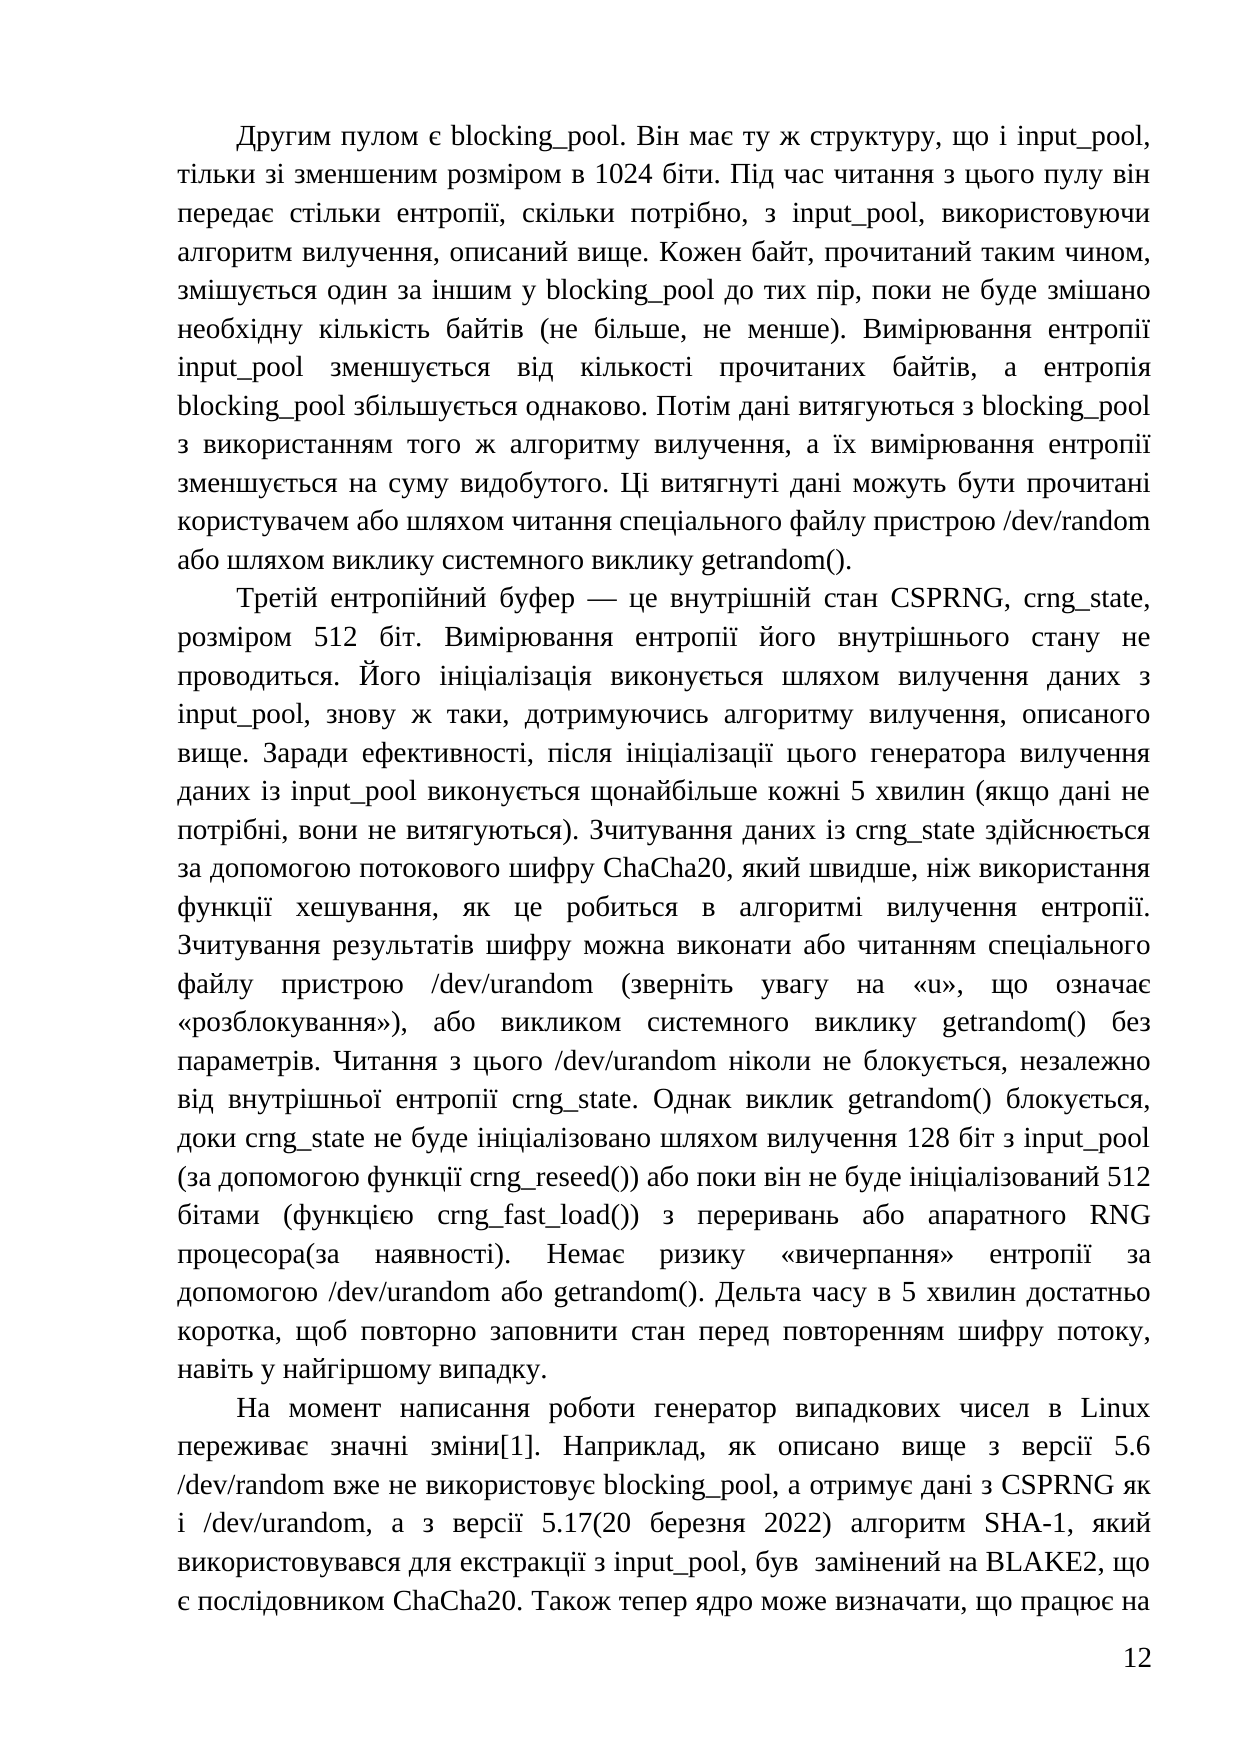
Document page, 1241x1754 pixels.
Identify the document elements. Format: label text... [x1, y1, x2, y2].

text Третій ентропійний буфер — це внутрішній стан CSPRNG, crng_state, розміром 512 біт. Вимірювання ентропії його внутрішнього стану не проводиться. Його ініціалізація виконується шляхом вилучення даних з input_pool, знову ж таки, дотримуючись алгоритму вилучення, описаного вище. Заради ефективності, після ініціалізації цього генератора вилучення даних із input_pool виконується щонайбільше кожні 5 хвилин (якщо дані не потрібні, вони не витягуються). Зчитування даних із crng_state здійснюється за допомогою потокового шифру ChaCha20, який швидше, ніж використання функції хешування, як це робиться в алгоритмі вилучення ентропії. Зчитування результатів шифру можна виконати або читанням спеціального файлу пристрою /dev/urandom (зверніть увагу на «u», що означає «розблокування»), або викликом системного виклику getrandom() без параметрів. Читання з цього /dev/urandom ніколи не блокується, незалежно від внутрішньої ентропії crng_state. Однак виклик getrandom() блокується, доки crng_state не буде ініціалізовано шляхом вилучення 128 біт з input_pool (за допомогою функції crng_reseed()) або поки він не буде ініціалізований 512 бітами (функцією crng_fast_load()) з переривань або апаратного RNG процесора(за наявності). Немає ризику «вичерпання» ентропії за допомогою /dev/urandom або getrandom(). Дельта часу в 5 хвилин достатньо коротка, щоб повторно заповнити стан перед повторенням шифру потоку, навіть у найгіршому випадку. [177, 581, 1152, 1385]
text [177, 1390, 1152, 1616]
text Другим пулом є blocking_pool. Він має ту ж структуру, що і input_pool, тільки зі зменшеним розміром в 1024 біти. Під час читання з цього пулу він передає стільки ентропії, скільки потрібно, з input_pool, використовуючи алгоритм вилучення, описаний вище. Кожен байт, прочитаний таким чином, змішується один за іншим у blocking_pool до тих пір, поки не буде змішано необхідну кількість байтів (не більше, не менше). Вимірювання ентропії input_pool зменшується від кількості прочитаних байтів, а ентропія blocking_pool збільшується однаково. Потім дані витягуються з blocking_pool з використанням того ж алгоритму вилучення, а їх вимірювання ентропії зменшується на суму видобутого. Ці витягнуті дані можуть бути прочитані користувачем або шляхом читання спеціального файлу пристрою /dev/random або шляхом виклику системного виклику getrandom(). [177, 118, 1152, 576]
